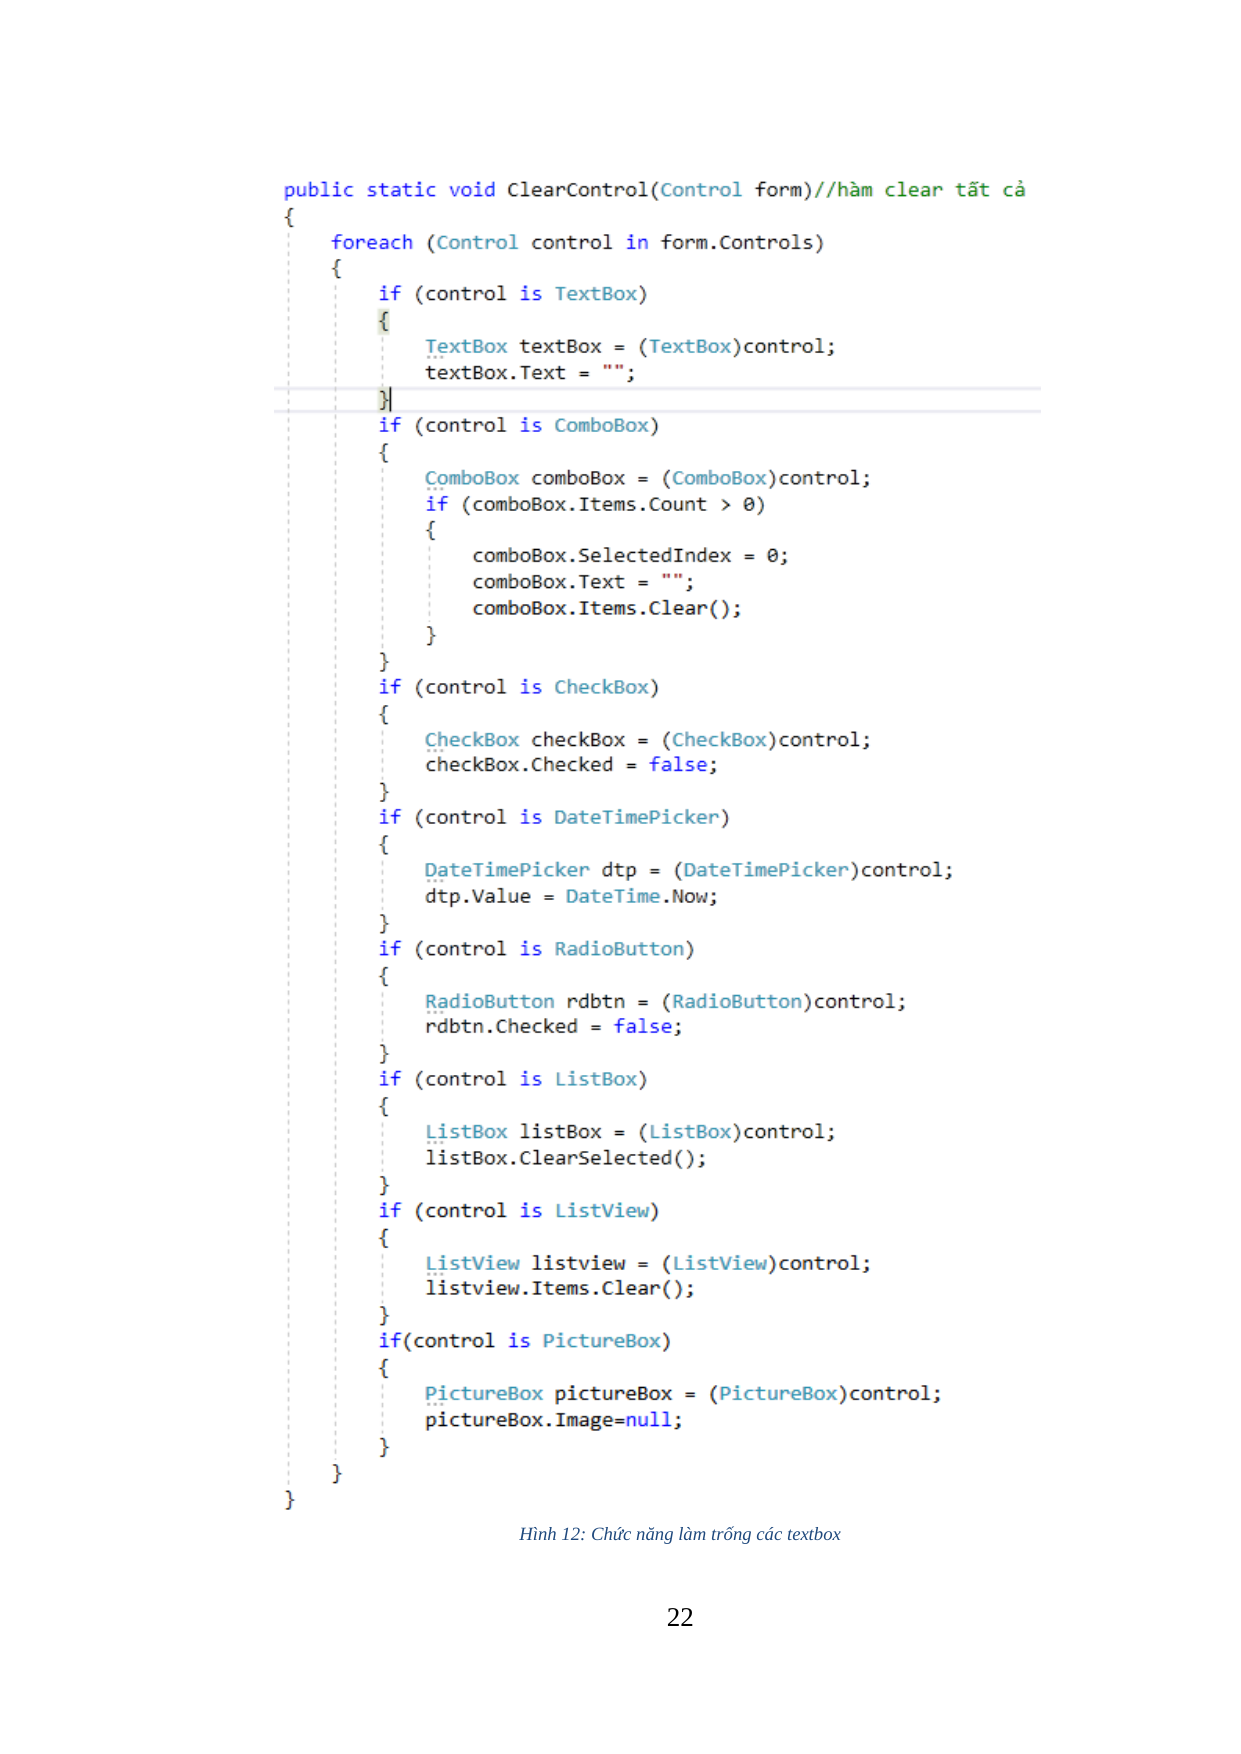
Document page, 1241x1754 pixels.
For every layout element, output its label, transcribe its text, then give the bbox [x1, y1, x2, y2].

text Hình 12: Chức năng làm trống các textbox [195, 1523, 1120, 1544]
picture [274, 179, 1041, 1523]
